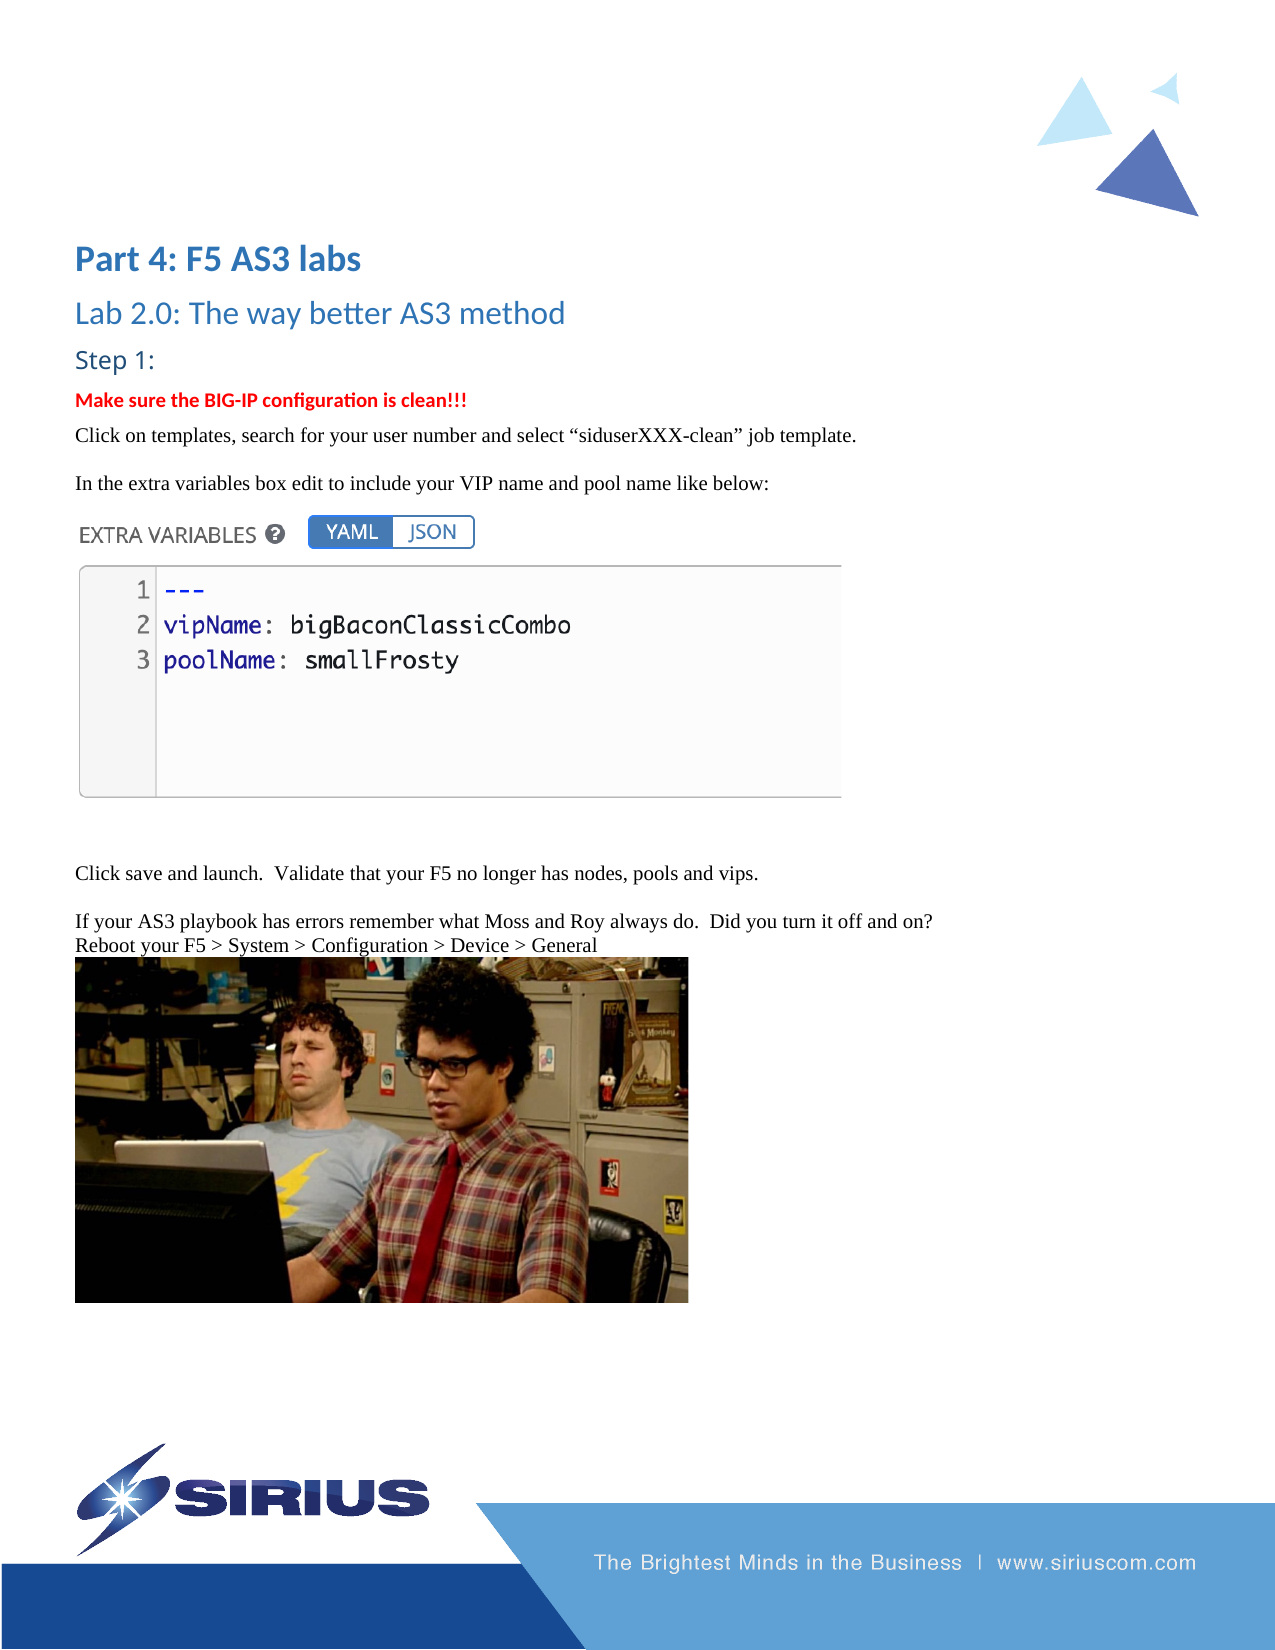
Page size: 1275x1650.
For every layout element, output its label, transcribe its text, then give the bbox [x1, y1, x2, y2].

text Reboot your F5 > System > Configuration > Device > General [75, 933, 1200, 957]
text If your AS3 playbook has errors remember what Moss and Roy always do. Did you turn it off and on? [75, 909, 1200, 933]
subtitle Part 4: F5 AS3 labs [75, 235, 1200, 281]
subtitle Step 1: [75, 343, 1200, 377]
text In the extra variables box edit to include your VIP name and pool name like below: [75, 471, 1200, 495]
text Lab 2.0: The way better AS3 method [75, 292, 1200, 332]
picture [0, 0, 1275, 1650]
text Click on templates, search for your user number and select “siduserXXX-clean” job template. [75, 423, 1200, 447]
text Make sure the BIG-IP configuration is clean!!! [75, 387, 1200, 413]
text Click save and launch. Validate that your F5 no longer has nodes, pools and vips. [75, 861, 1200, 885]
